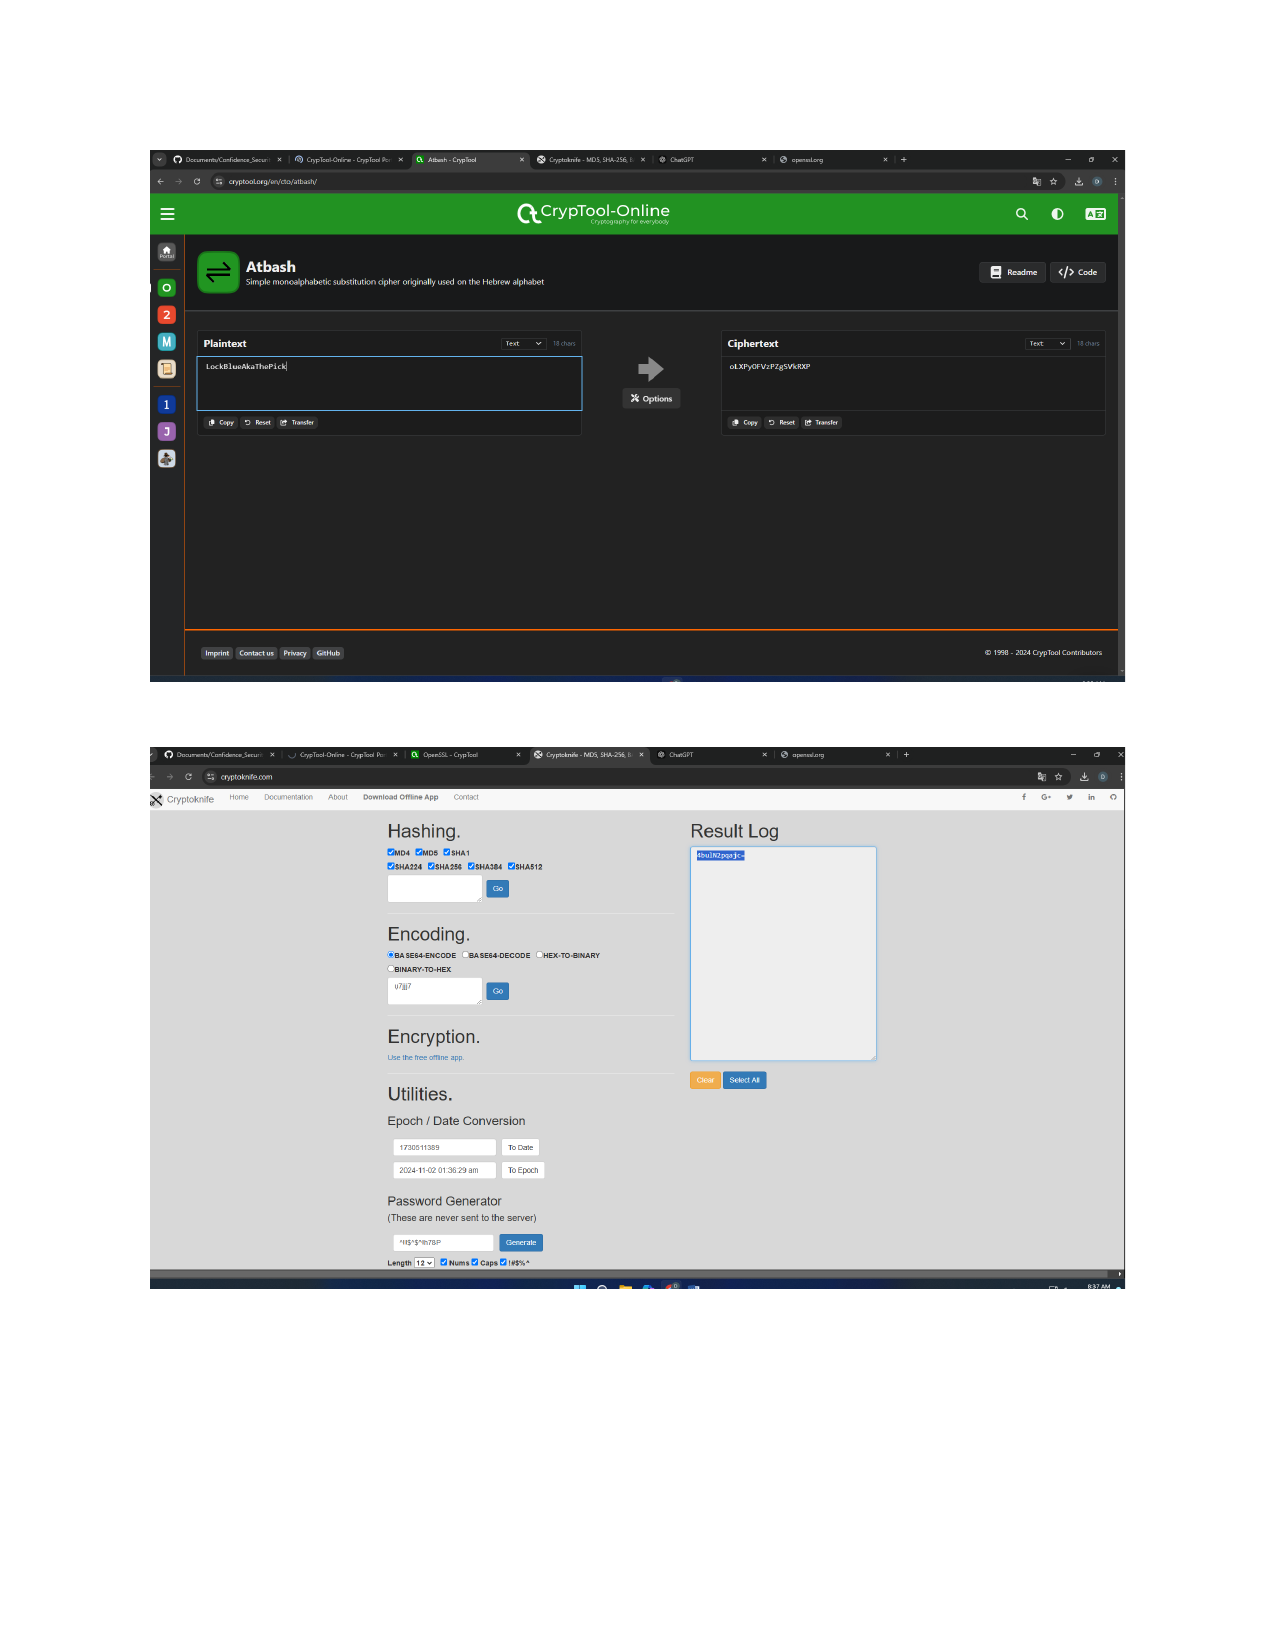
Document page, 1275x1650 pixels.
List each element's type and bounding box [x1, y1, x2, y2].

picture [150, 747, 1125, 1289]
picture [150, 150, 1125, 682]
